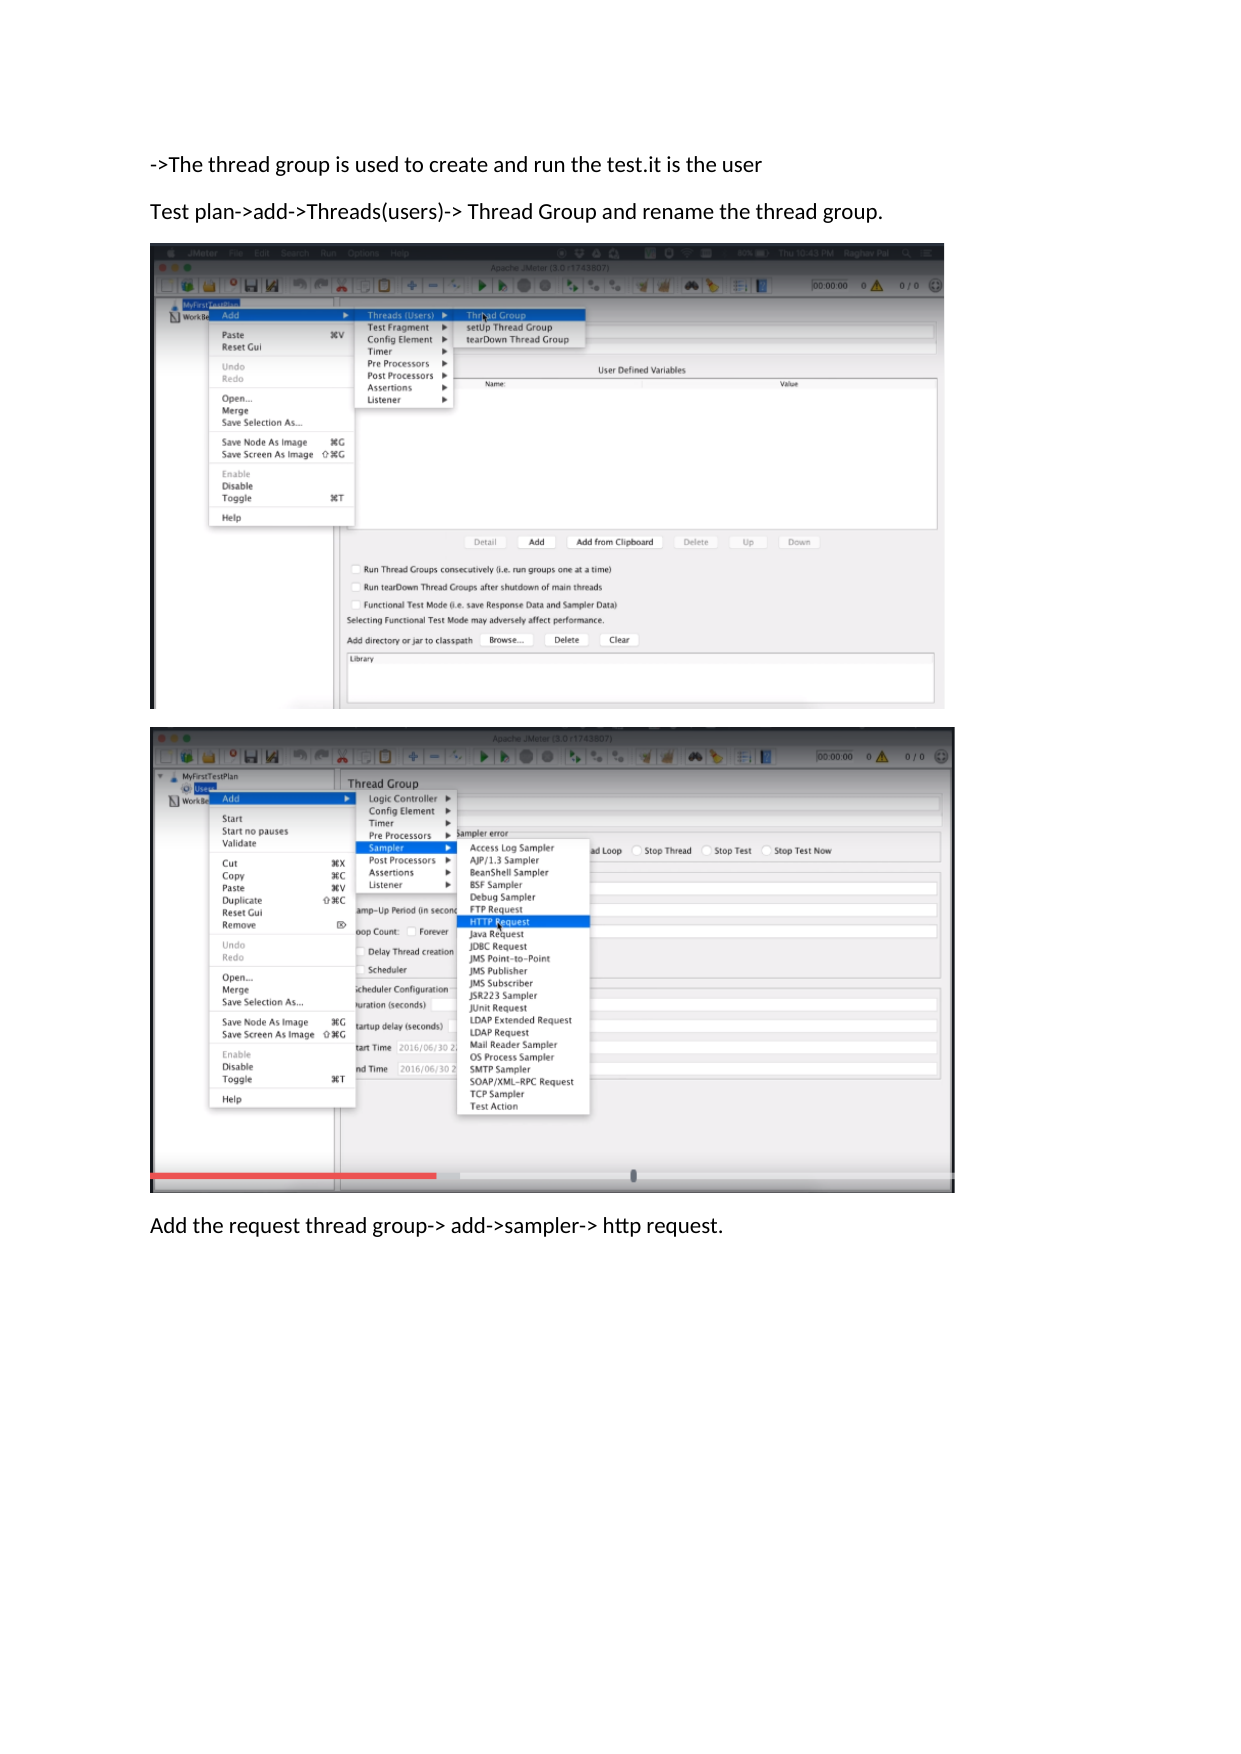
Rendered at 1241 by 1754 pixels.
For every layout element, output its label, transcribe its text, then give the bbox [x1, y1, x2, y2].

text ->The thread group is used to create and run the test.it is the user [150, 150, 1090, 178]
text Test plan->add->Threads(users)-> Thread Group and rename the thread group. [150, 197, 1090, 225]
picture [150, 727, 955, 1193]
text Add the request thread group-> add->sampler-> http request. [150, 1211, 1090, 1239]
picture [150, 243, 945, 709]
